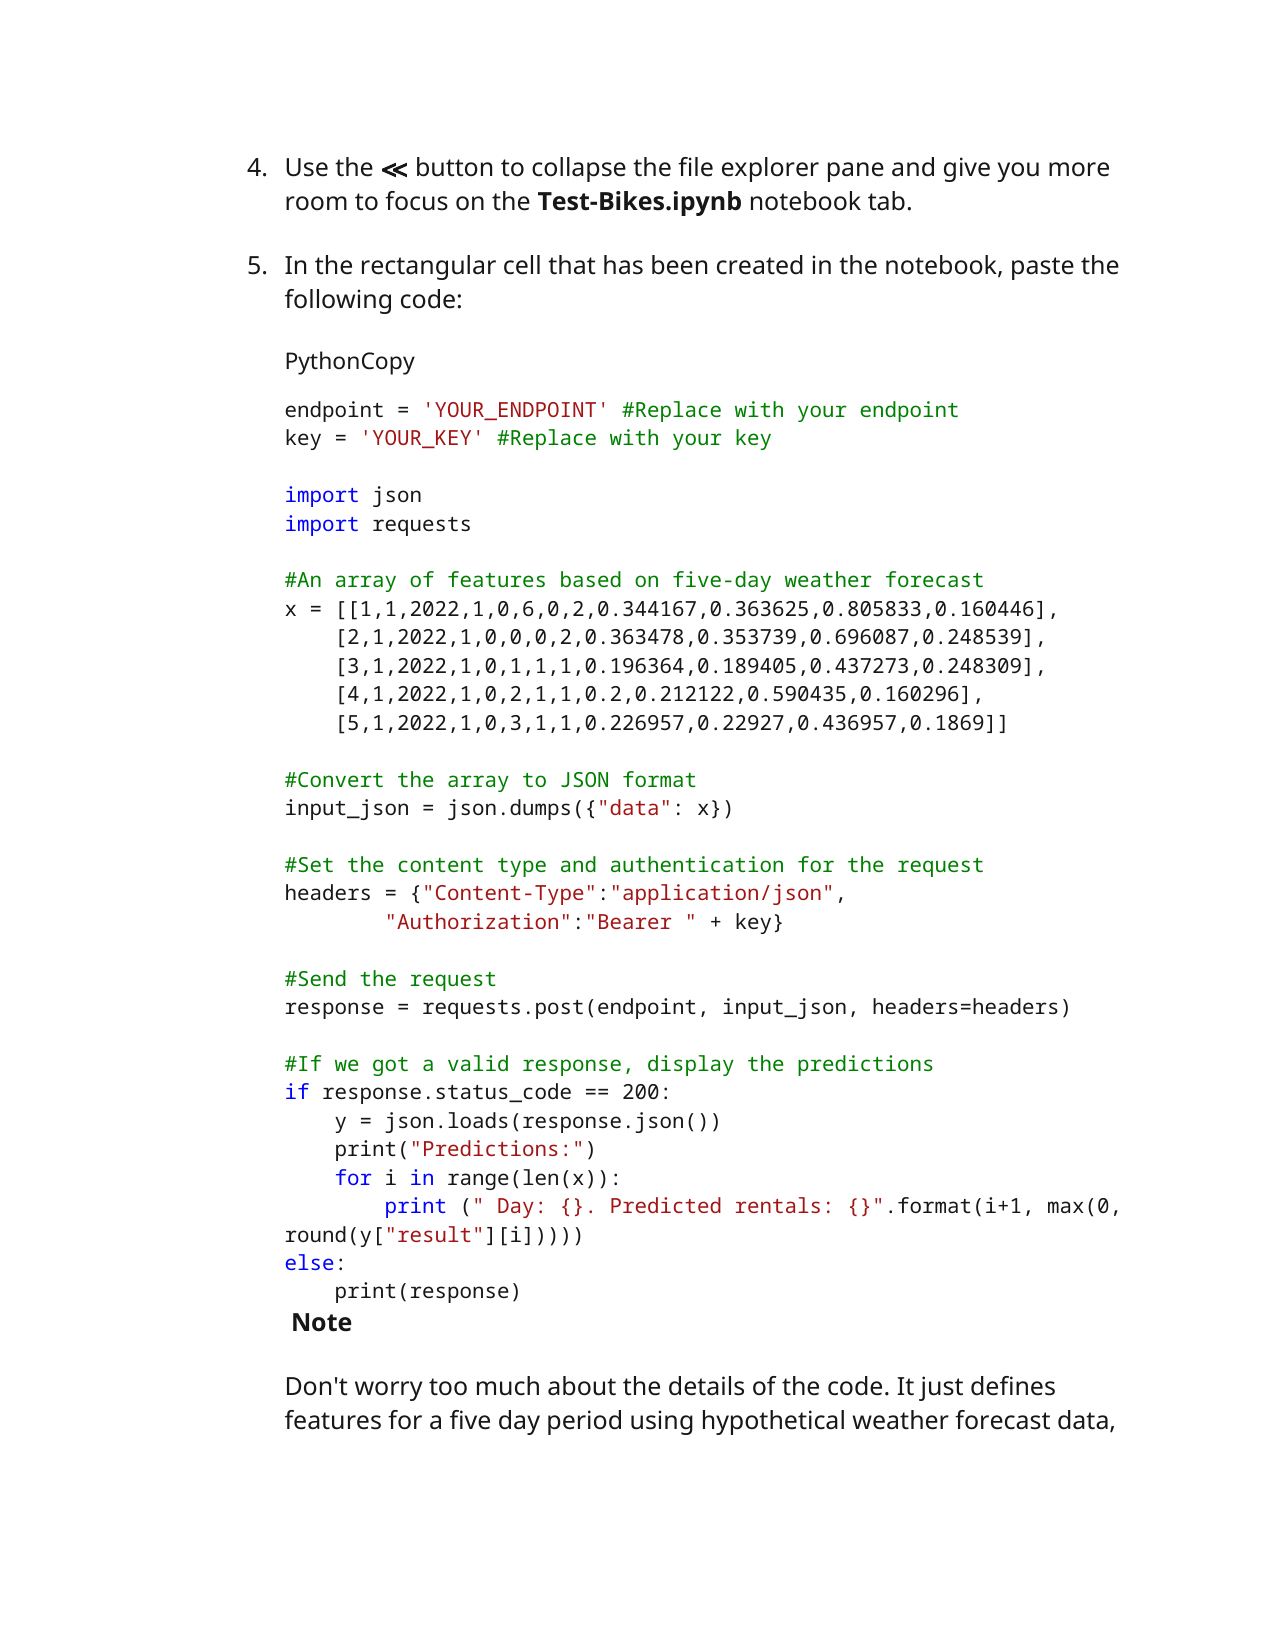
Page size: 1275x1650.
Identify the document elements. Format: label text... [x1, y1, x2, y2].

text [284, 1368, 1125, 1436]
text if response.status_code == 200: [284, 1077, 1125, 1106]
text #An array of features based on five-day weather forecast [284, 566, 1125, 594]
text [2,1,2022,1,0,0,0,2,0.363478,0.353739,0.696087,0.248539], [284, 622, 1125, 651]
text print(response) [284, 1277, 1125, 1305]
text for i in range(len(x)): [284, 1163, 1125, 1191]
text #Convert the array to JSON format [284, 765, 1125, 793]
text PythonCopy [284, 344, 1125, 376]
text import json [284, 480, 1125, 509]
text [3,1,2022,1,0,1,1,1,0.196364,0.189405,0.437273,0.248309], [284, 651, 1125, 679]
text #If we got a valid response, display the predictions [284, 1049, 1125, 1077]
text #Send the request [284, 964, 1125, 992]
title Note [284, 1305, 1125, 1339]
text input_json = json.dumps({"data": x}) [284, 793, 1125, 822]
text response = requests.post(endpoint, input_json, headers=headers) [284, 992, 1125, 1021]
text key = 'YOUR_KEY' #Replace with your key [284, 423, 1125, 452]
text x = [[1,1,2022,1,0,6,0,2,0.344167,0.363625,0.805833,0.160446], [284, 594, 1125, 622]
text [4,1,2022,1,0,2,1,1,0.2,0.212122,0.590435,0.160296], [284, 679, 1125, 708]
text "Authorization":"Bearer " + key} [284, 907, 1125, 935]
text print (" Day: {}. Predicted rentals: {}".format(i+1, max(0, round(y["result"][i])))) [284, 1191, 1125, 1248]
text [5,1,2022,1,0,3,1,1,0.226957,0.22927,0.436957,0.1869]] [284, 708, 1125, 736]
text y = json.loads(response.json()) [284, 1106, 1125, 1134]
text endpoint = 'YOUR_ENDPOINT' #Replace with your endpoint [284, 395, 1125, 423]
text else: [284, 1248, 1125, 1277]
list In the rectangular cell that has been created in the notebook, paste the following code: [247, 247, 1125, 315]
text #Set the content type and authentication for the request [284, 850, 1125, 878]
text print("Predictions:") [284, 1134, 1125, 1163]
text import requests [284, 509, 1125, 537]
text headers = {"Content-Type":"application/json", [284, 878, 1125, 907]
list Use the ≪ button to collapse the file explorer pane and give you more room to focus on the Test-Bikes.ipynb notebook tab. [247, 150, 1125, 218]
